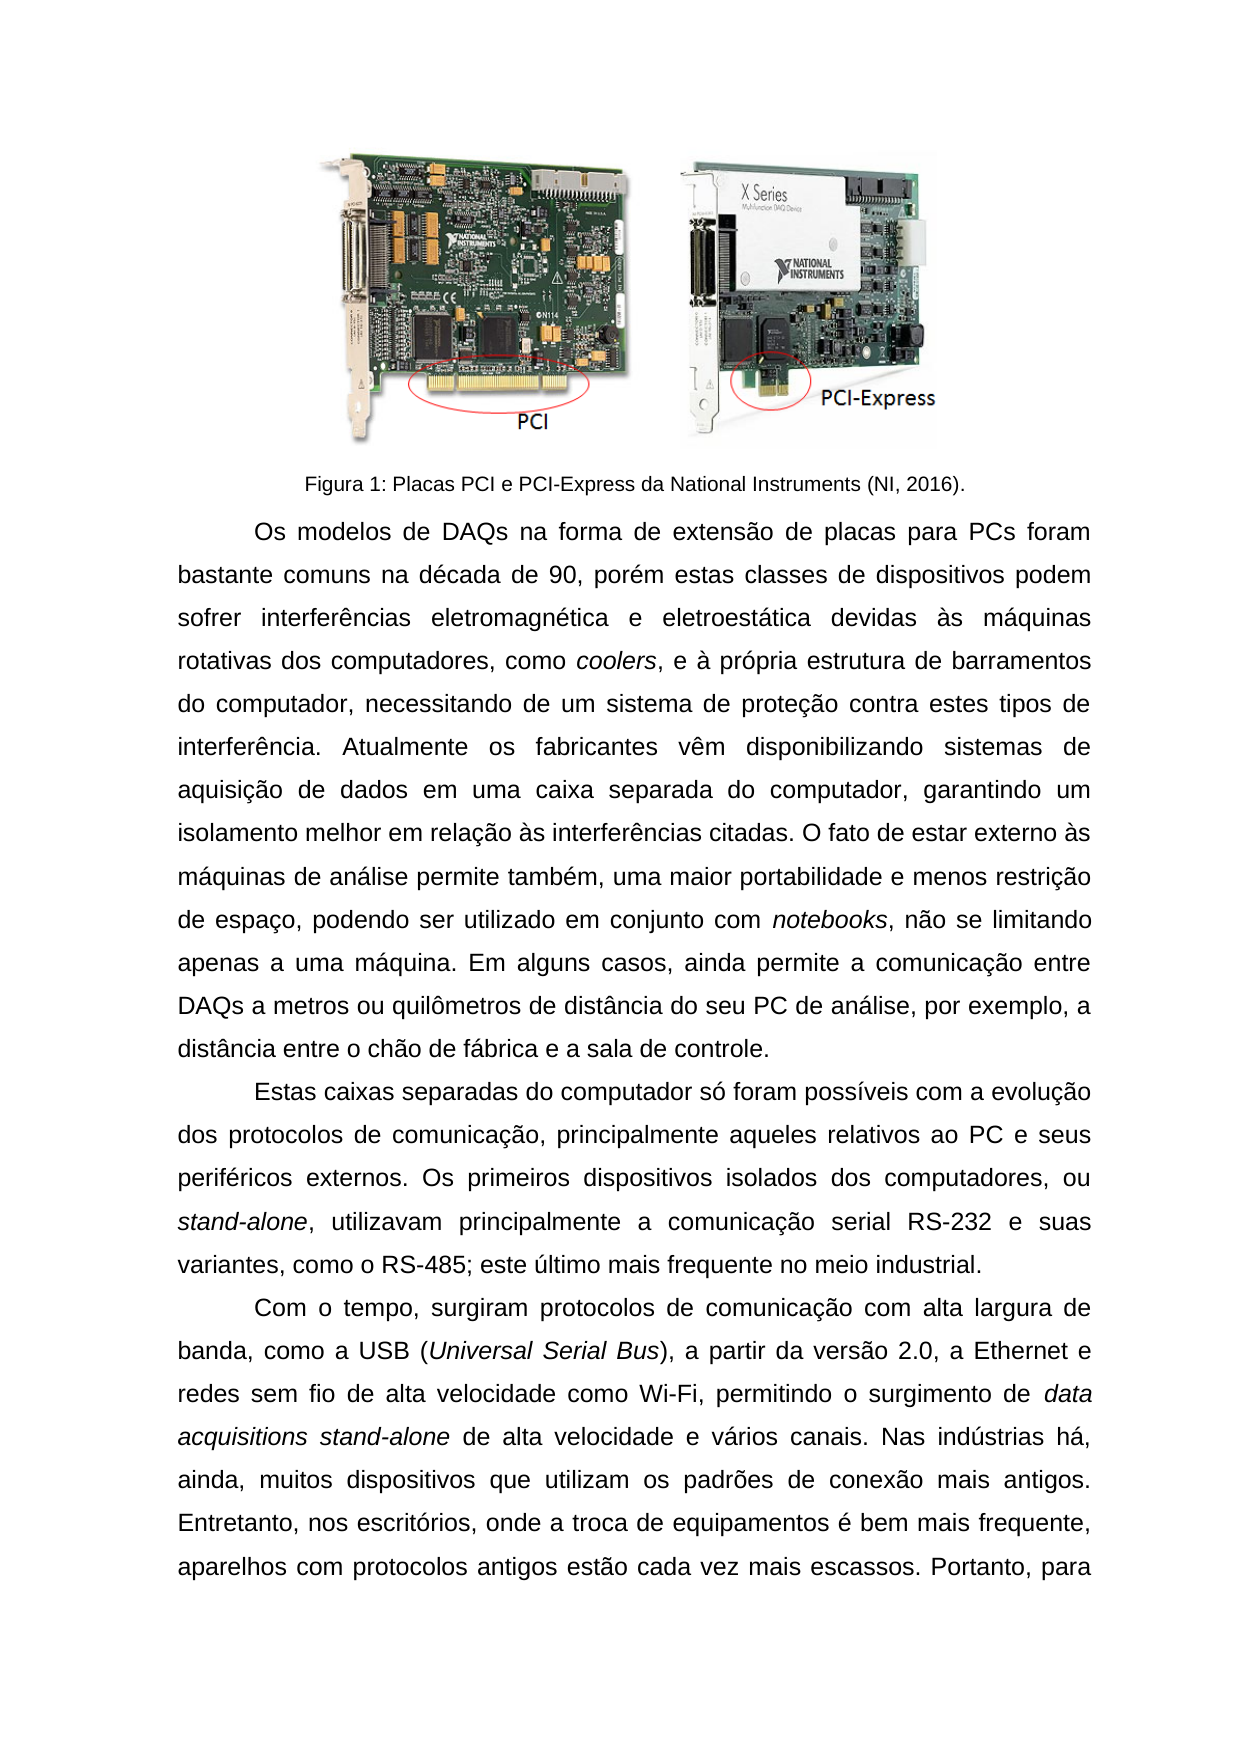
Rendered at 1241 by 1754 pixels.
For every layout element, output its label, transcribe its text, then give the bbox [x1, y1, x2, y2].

text Os modelos de DAQs na forma de extensão de placas para PCs foram bastante comuns na década de 90, porém estas classes de dispositivos podem sofrer interferências eletromagnética e eletroestática devidas às máquinas rotativas dos computadores, como coolers, e à própria estrutura de barramentos do computador, necessitando de um sistema de proteção contra estes tipos de interferência. Atualmente os fabricantes vêm disponibilizando sistemas de aquisição de dados em uma caixa separada do computador, garantindo um isolamento melhor em relação às interferências citadas. O fato de estar externo às máquinas de análise permite também, uma maior portabilidade e menos restrição de espaço, podendo ser utilizado em conjunto com notebooks, não se limitando apenas a uma máquina. Em alguns casos, ainda permite a comunicação entre DAQs a metros ou quilômetros de distância do seu PC de análise, por exemplo, a distância entre o chão de fábrica e a sala de controle. [177, 517, 1092, 1063]
picture [266, 147, 1003, 451]
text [177, 1293, 1092, 1580]
text Figura : Placas PCI e PCI-Express da National Instruments . [177, 472, 1092, 496]
text Estas caixas separadas do computador só foram possíveis com a evolução dos protocolos de comunicação, principalmente aqueles relativos ao PC e seus periféricos externos. Os primeiros dispositivos isolados dos computadores, ou stand-alone, utilizavam principalmente a comunicação serial RS-232 e suas variantes, como o RS-485; este último mais frequente no meio industrial. [177, 1077, 1092, 1278]
